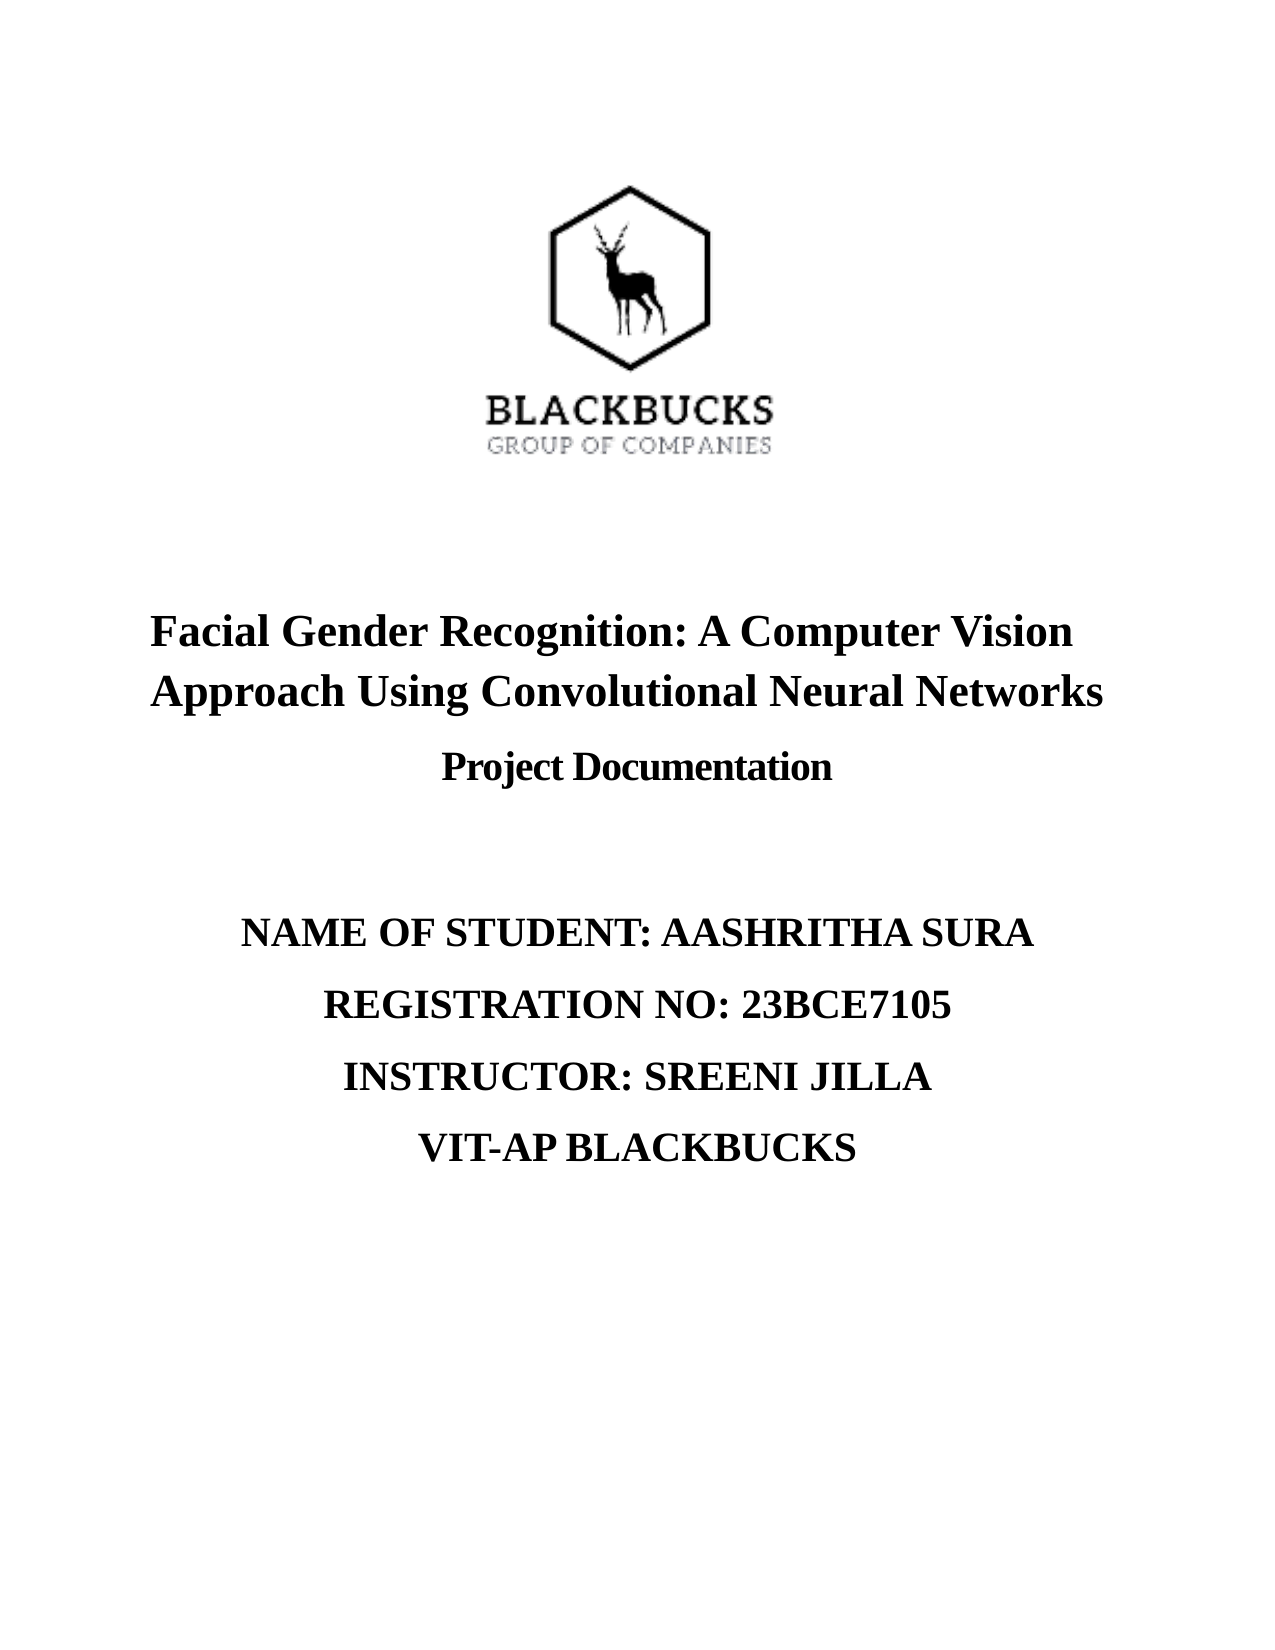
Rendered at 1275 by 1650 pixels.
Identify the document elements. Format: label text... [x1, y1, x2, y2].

text NAME OF STUDENT: AASHRITHA SURA [150, 908, 1125, 956]
text INSTRUCTOR: SREENI JILLA [150, 1051, 1125, 1099]
picture [416, 101, 843, 529]
title Project Documentation [150, 741, 1125, 789]
text VIT-AP BLACKBUCKS [150, 1123, 1125, 1171]
text Facial Gender Recognition: A Computer Vision Approach Using Convolutional Neural Networks [150, 603, 1125, 716]
text REGISTRATION NO: 23BCE7105 [150, 979, 1125, 1027]
